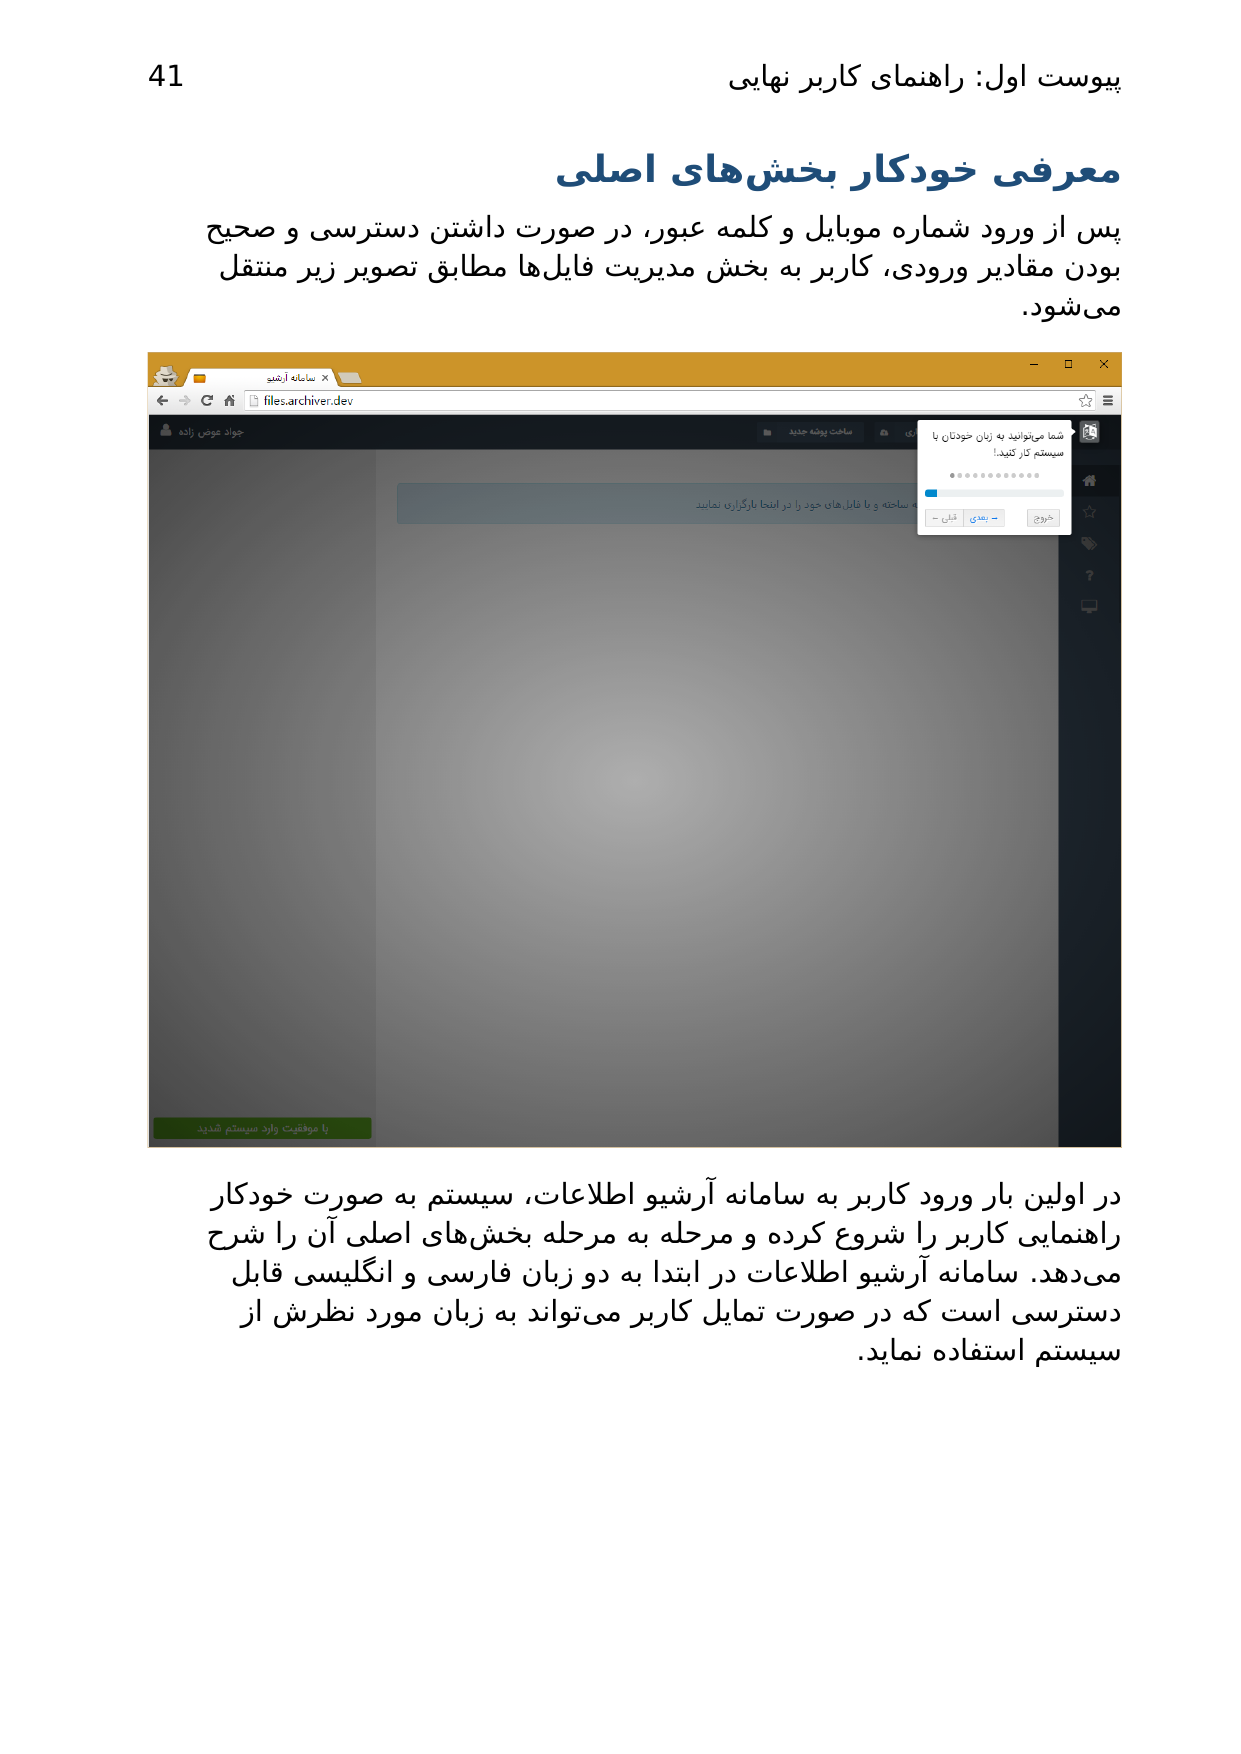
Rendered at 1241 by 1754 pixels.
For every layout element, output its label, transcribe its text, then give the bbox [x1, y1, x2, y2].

text در اولین بار ورود کاربر به ، سیستم به صورت خودکار راهنمایی کاربر را شروع کرده و مرحله به مرحله بخش‌های اصلی آن را شرح می‌دهد. سامانه آرشیو اطلاعات در ابتدا به دو زبان فارسی و انگلیسی قابل دسترسی است که در صورت تمایل کاربر می‌تواند به زبان مورد نظرش از سیستم استفاده نماید. [148, 1177, 1122, 1367]
subtitle معرفی خودکار بخش‌های اصلی [148, 148, 1122, 191]
picture [147, 352, 1122, 1148]
text پس از ورود شماره موبایل و کلمه عبور، در صورت داشتن دسترسی و صحیح بودن مقادیر ورودی، کاربر به بخش مدیریت فایل‌ها مطابق تصویر زیر منتقل می‌شود. [148, 210, 1122, 322]
